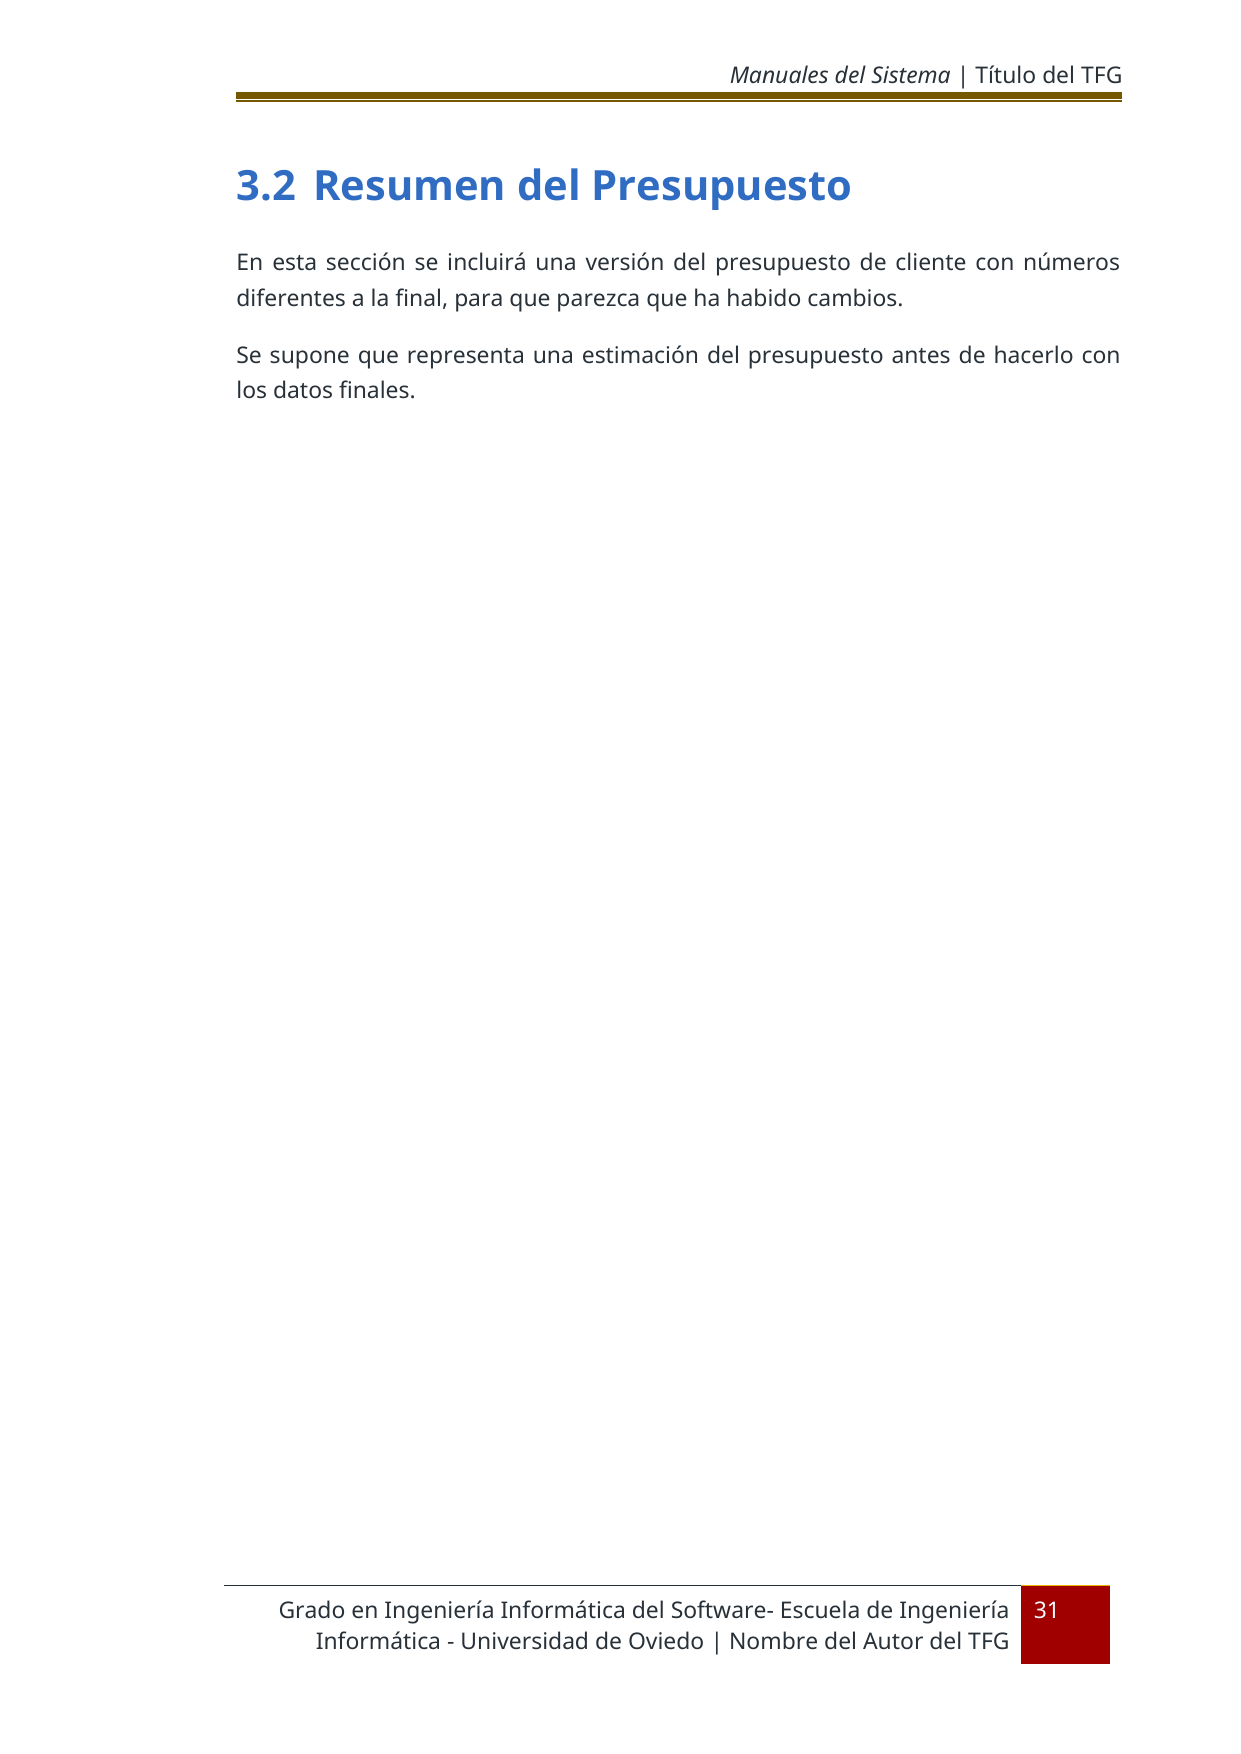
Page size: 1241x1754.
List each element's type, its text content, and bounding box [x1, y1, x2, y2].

text En esta sección se incluirá una versión del presupuesto de cliente con números diferentes a la final, para que parezca que ha habido cambios. [236, 246, 1122, 313]
text Se supone que representa una estimación del presupuesto antes de hacerlo con los datos finales. [236, 338, 1122, 406]
subtitle Resumen del Presupuesto [236, 156, 1122, 212]
